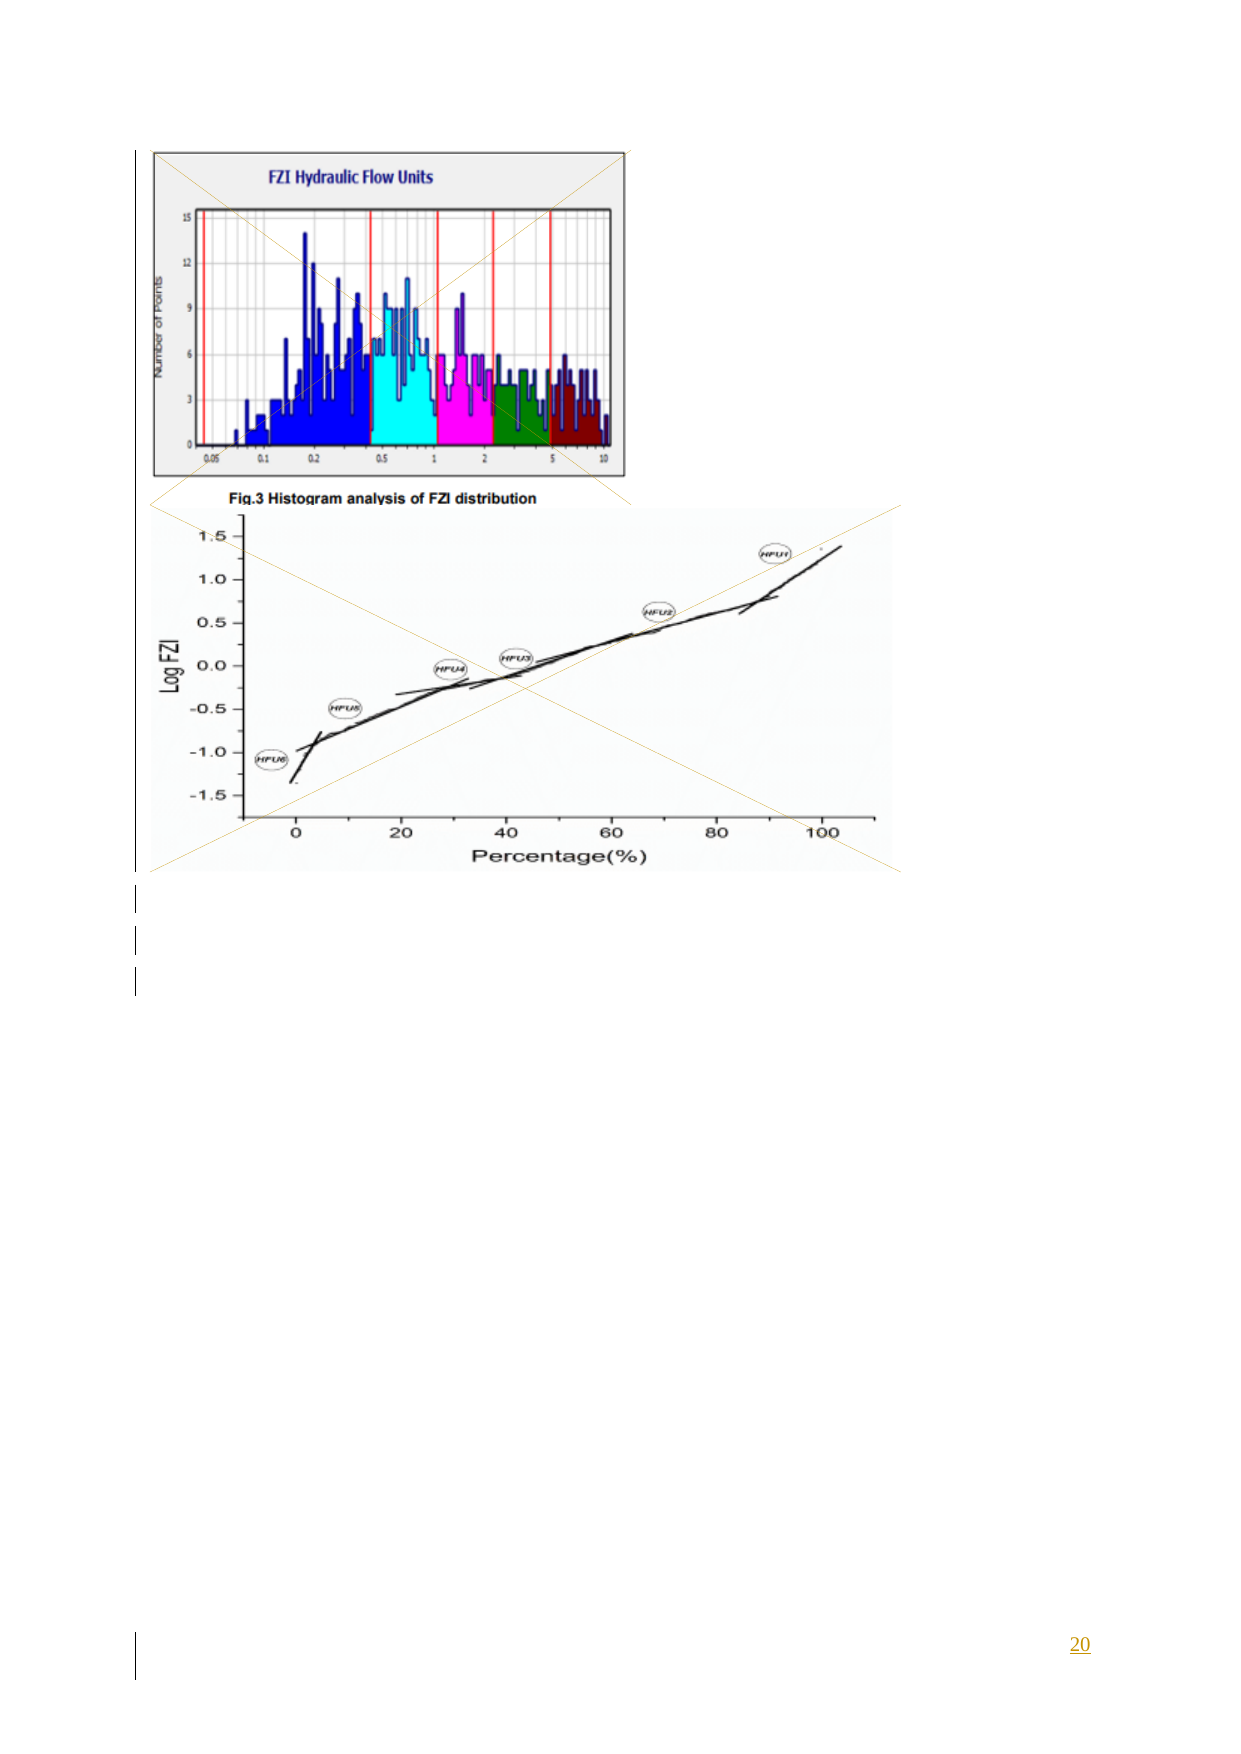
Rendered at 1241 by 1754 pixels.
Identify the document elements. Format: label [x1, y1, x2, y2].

picture [152, 150, 629, 326]
picture [150, 151, 389, 504]
picture [409, 151, 632, 504]
picture [150, 506, 524, 871]
picture [392, 318, 405, 337]
picture [527, 506, 901, 871]
picture [152, 329, 898, 688]
picture [151, 689, 900, 873]
